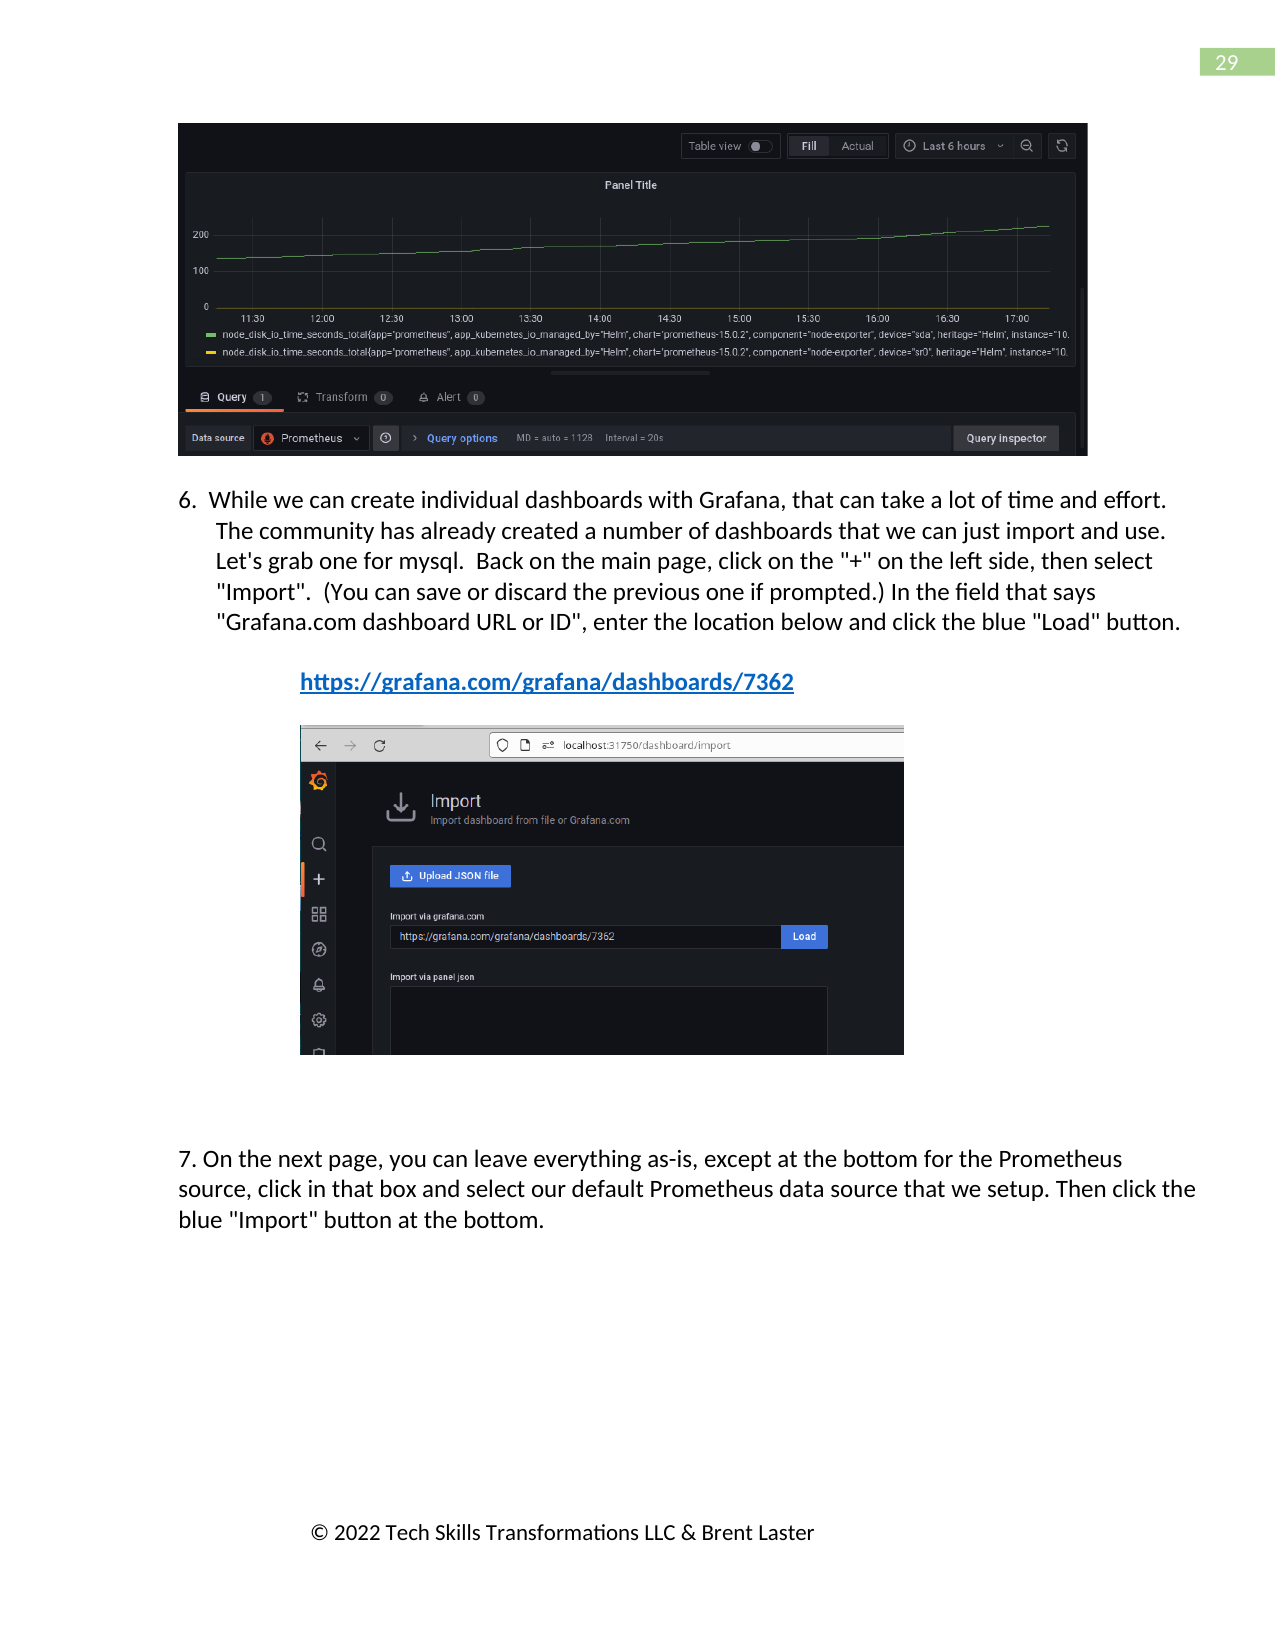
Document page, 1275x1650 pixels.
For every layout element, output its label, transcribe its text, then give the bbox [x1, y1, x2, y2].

picture [178, 123, 1088, 456]
text 6. While we can create individual dashboards with Grafana, that can take a lot of time and effort. The community has already created a number of dashboards that we can just import and use. Let's grab one for mysql. Back on the main page, click on the "+" on the left side, then select "Import". (You can save or discard the previous one if prompted.) In the field that says "Grafana.com dashboard URL or ID", enter the location below and click the blue "Load" button. [178, 484, 1200, 637]
text 7. On the next page, you can leave everything as-is, except at the bottom for the Prometheus source, click in that box and select our default Prometheus data source that we setup. Then click the blue "Import" button at the bottom. [178, 1143, 1200, 1235]
picture [300, 725, 904, 1055]
text ﻿https://grafana.com/grafana/dashboards/7362 [300, 666, 1200, 697]
